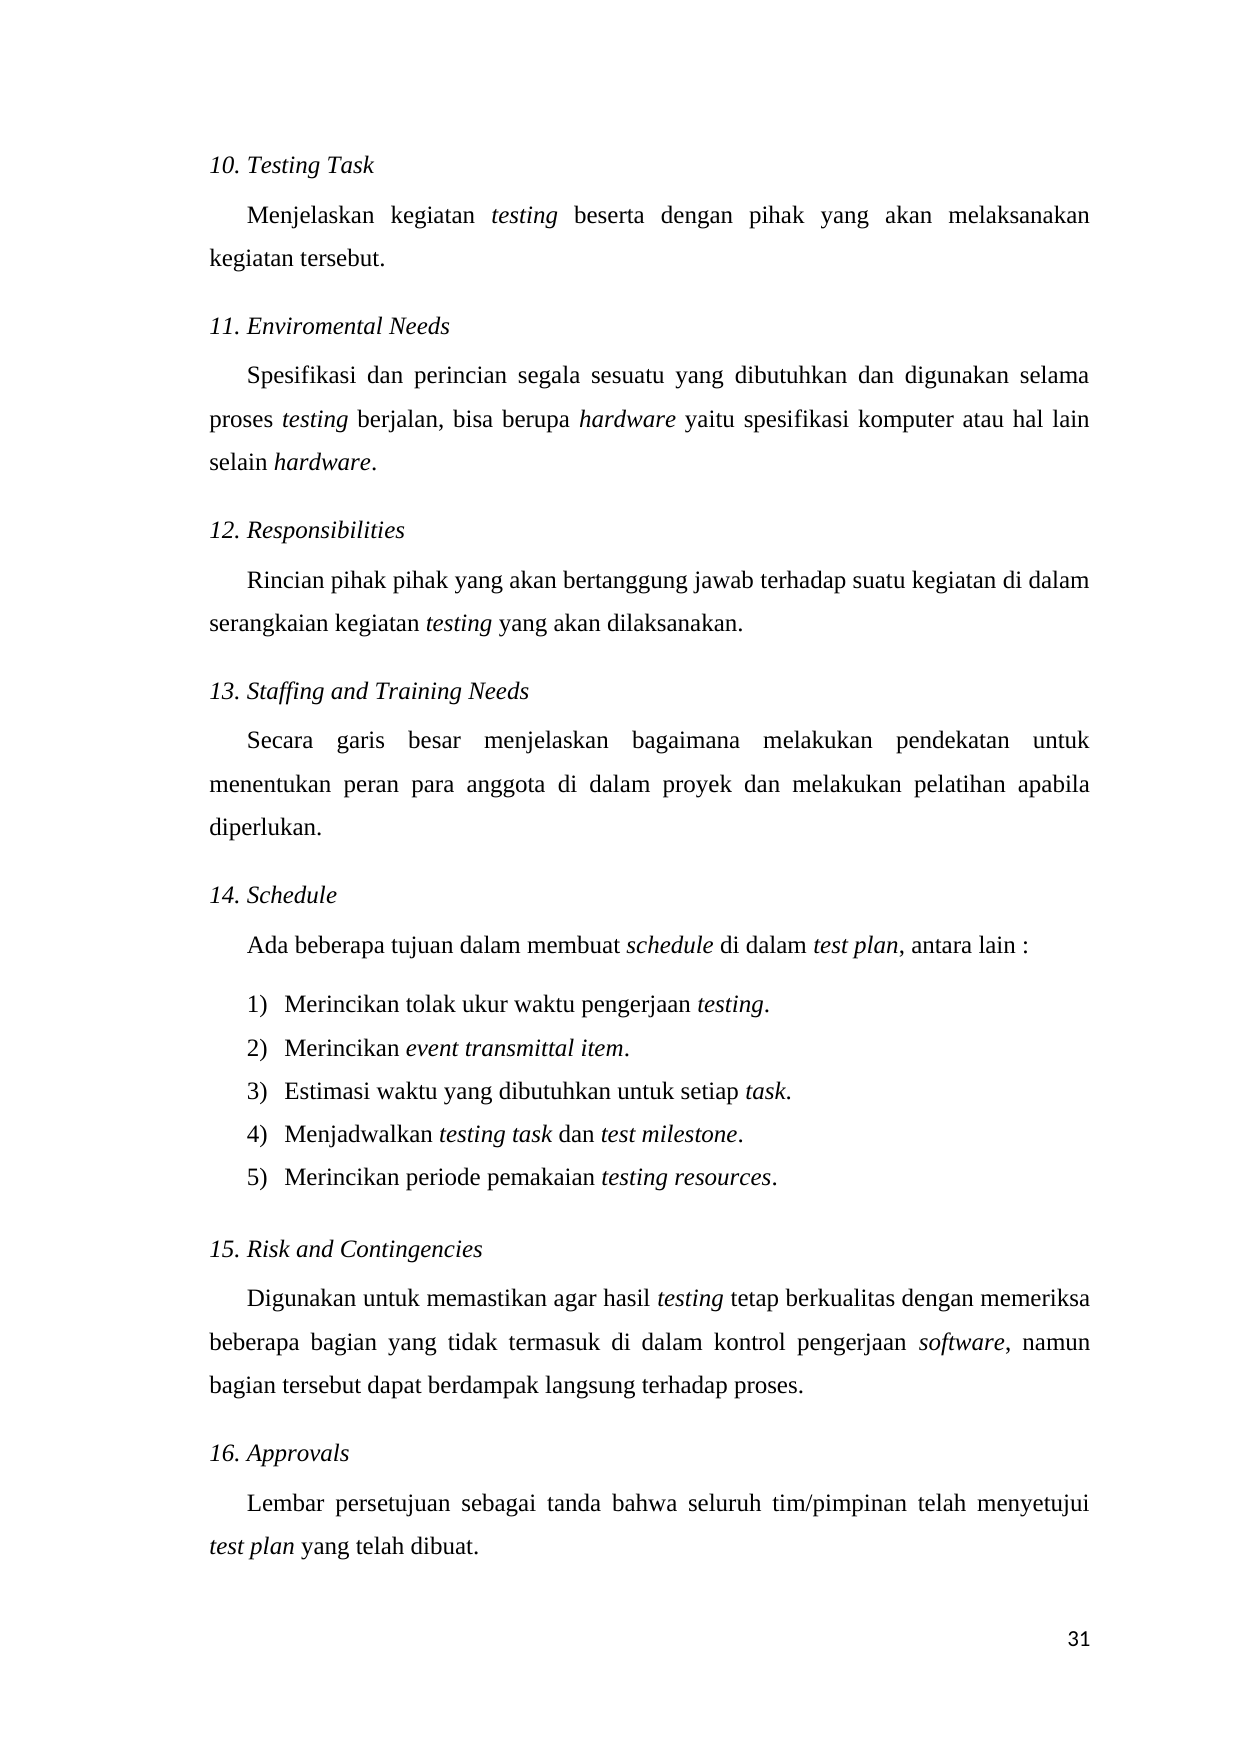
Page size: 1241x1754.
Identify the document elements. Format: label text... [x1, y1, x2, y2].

list Testing Task [209, 150, 1090, 179]
text Rincian pihak pihak yang akan bertanggung jawab terhadap suatu kegiatan di dalam serangkaian kegiatan testing yang akan dilaksanakan. [209, 565, 1090, 637]
text Menjelaskan kegiatan testing beserta dengan pihak yang akan melaksanakan kegiatan tersebut. [209, 200, 1090, 272]
text Secara garis besar menjelaskan bagaimana melakukan pendekatan untuk menentukan peran para anggota di dalam proyek dan melakukan pelatihan apabila diperlukan. [209, 726, 1090, 841]
list Merincikan tolak ukur waktu pengerjaan testing. [247, 989, 1090, 1018]
text Ada beberapa tujuan dalam membuat schedule di dalam test plan, antara lain : [178, 930, 1090, 958]
list Merincikan event transmittal item. [247, 1033, 1090, 1061]
text Spesifikasi dan perincian segala sesuatu yang dibutuhkan dan digunakan selama proses testing berjalan, bisa berupa hardware yaitu spesifikasi komputer atau hal lain selain hardware. [209, 361, 1090, 476]
list Merincikan periode pemakaian testing resources. [247, 1162, 1090, 1191]
text Lembar persetujuan sebagai tanda bahwa seluruh tim/pimpinan telah menyetujui test plan yang telah dibuat. [209, 1488, 1090, 1559]
list Risk and Contingencies [209, 1234, 1090, 1263]
list Responsibilities [209, 515, 1090, 544]
list Enviromental Needs [209, 311, 1090, 340]
list Schedule [209, 880, 1090, 909]
list Menjadwalkan testing task dan test milestone. [247, 1119, 1090, 1148]
list Estimasi waktu yang dibutuhkan untuk setiap task. [247, 1076, 1090, 1104]
text Digunakan untuk memastikan agar hasil testing tetap berkualitas dengan memeriksa beberapa bagian yang tidak termasuk di dalam kontrol pengerjaan software, namun bagian tersebut dapat berdampak langsung terhadap proses. [209, 1283, 1090, 1398]
list Approvals [209, 1438, 1090, 1467]
list Staffing and Training Needs [209, 676, 1090, 705]
